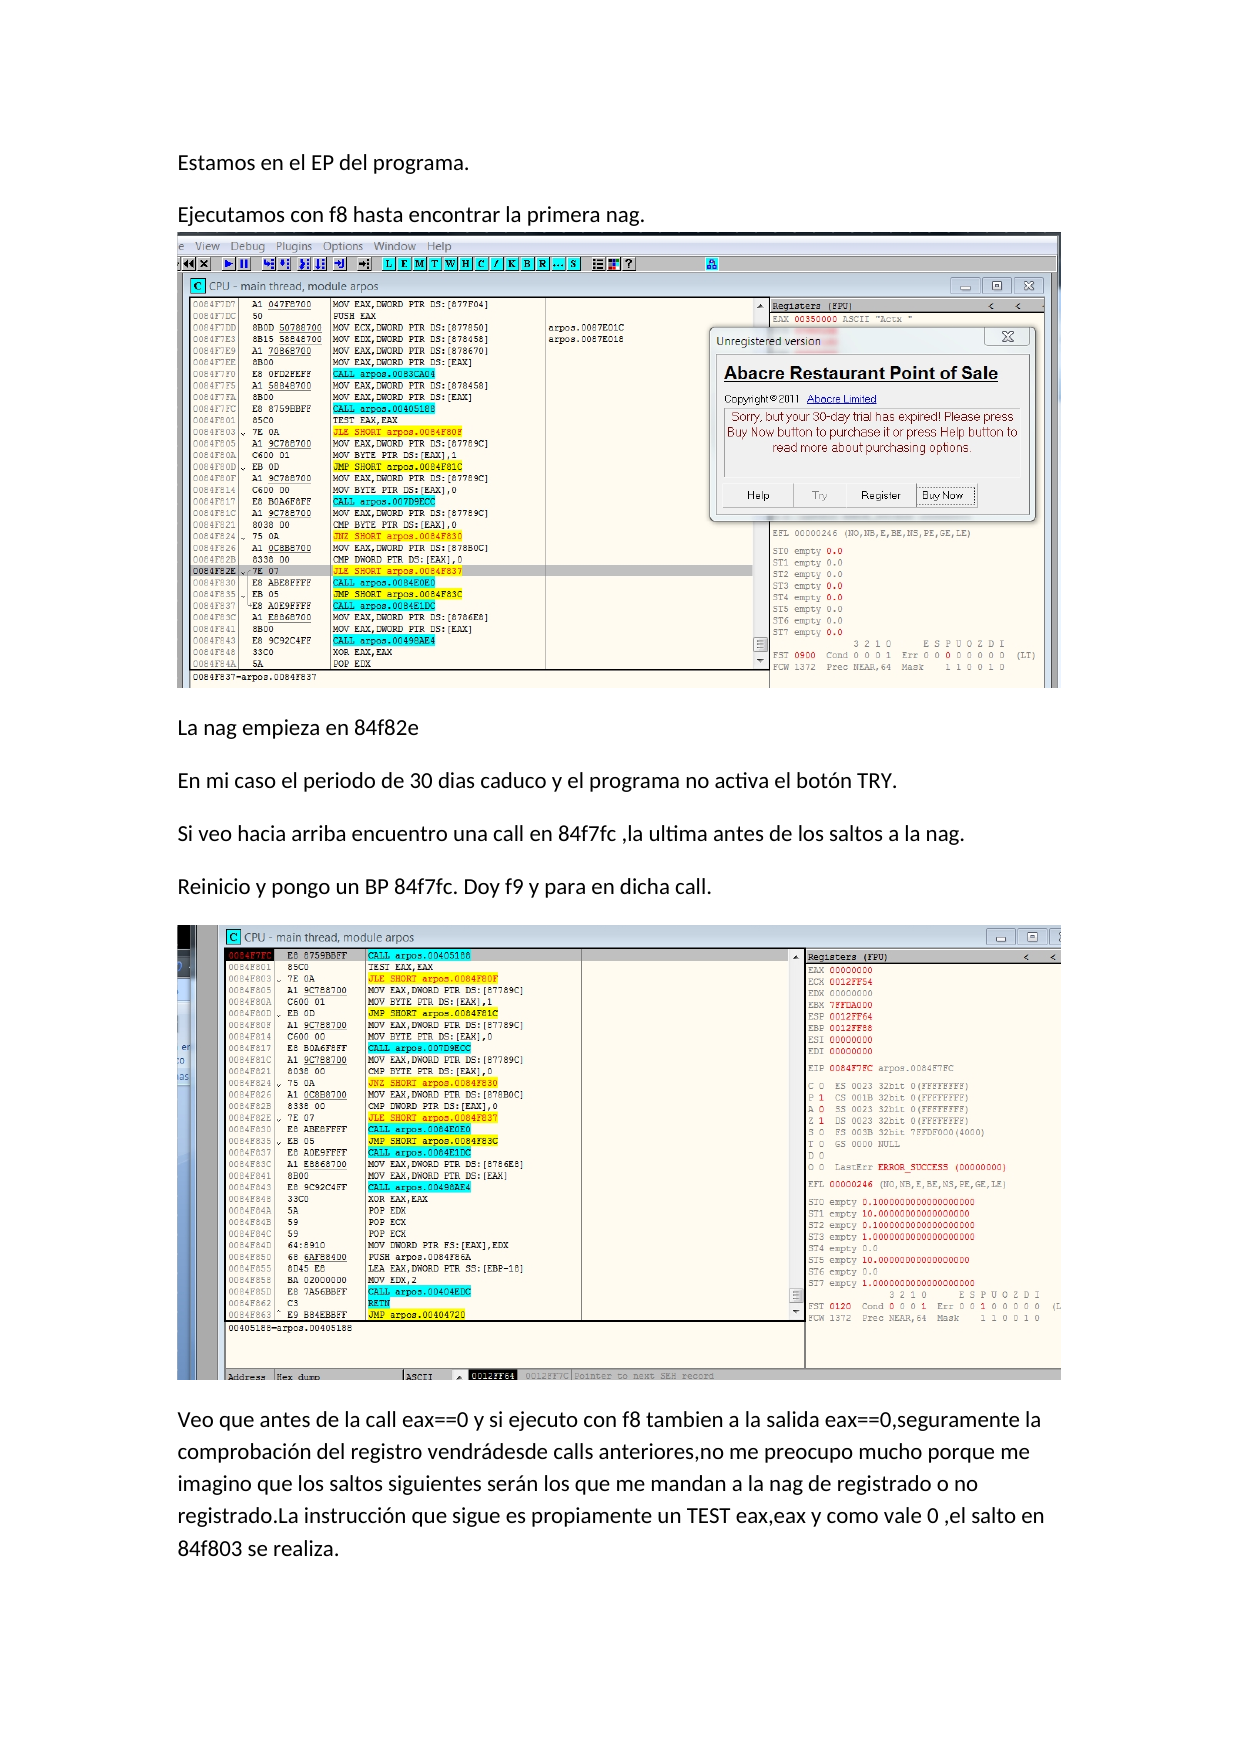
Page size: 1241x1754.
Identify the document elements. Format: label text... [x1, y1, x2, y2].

text La nag empieza en 84f82e [177, 713, 1063, 741]
text En mi caso el periodo de 30 dias caduco y el programa no activa el botón TRY. [177, 766, 1063, 794]
text Estamos en el EP del programa. [177, 148, 1063, 176]
picture [177, 925, 1061, 1380]
text Reinicio y pongo un BP 84f7fc. Doy f9 y para en dicha call. [177, 872, 1063, 900]
text Si veo hacia arriba encuentro una call en 84f7fc ,la ultima antes de los saltos a la nag. [177, 819, 1063, 847]
text Veo que antes de la call eax==0 y si ejecuto con f8 tambien a la salida eax==0,seguramente la comprobación del registro vendrádesde calls anteriores,no me preocupo mucho porque me imagino que los saltos siguientes serán los que me mandan a la nag de registrado o no registrado.La instrucción que sigue es propiamente un TEST eax,eax y como vale 0 ,el salto en 84f803 se realiza. [177, 1405, 1063, 1562]
picture [177, 232, 1061, 688]
